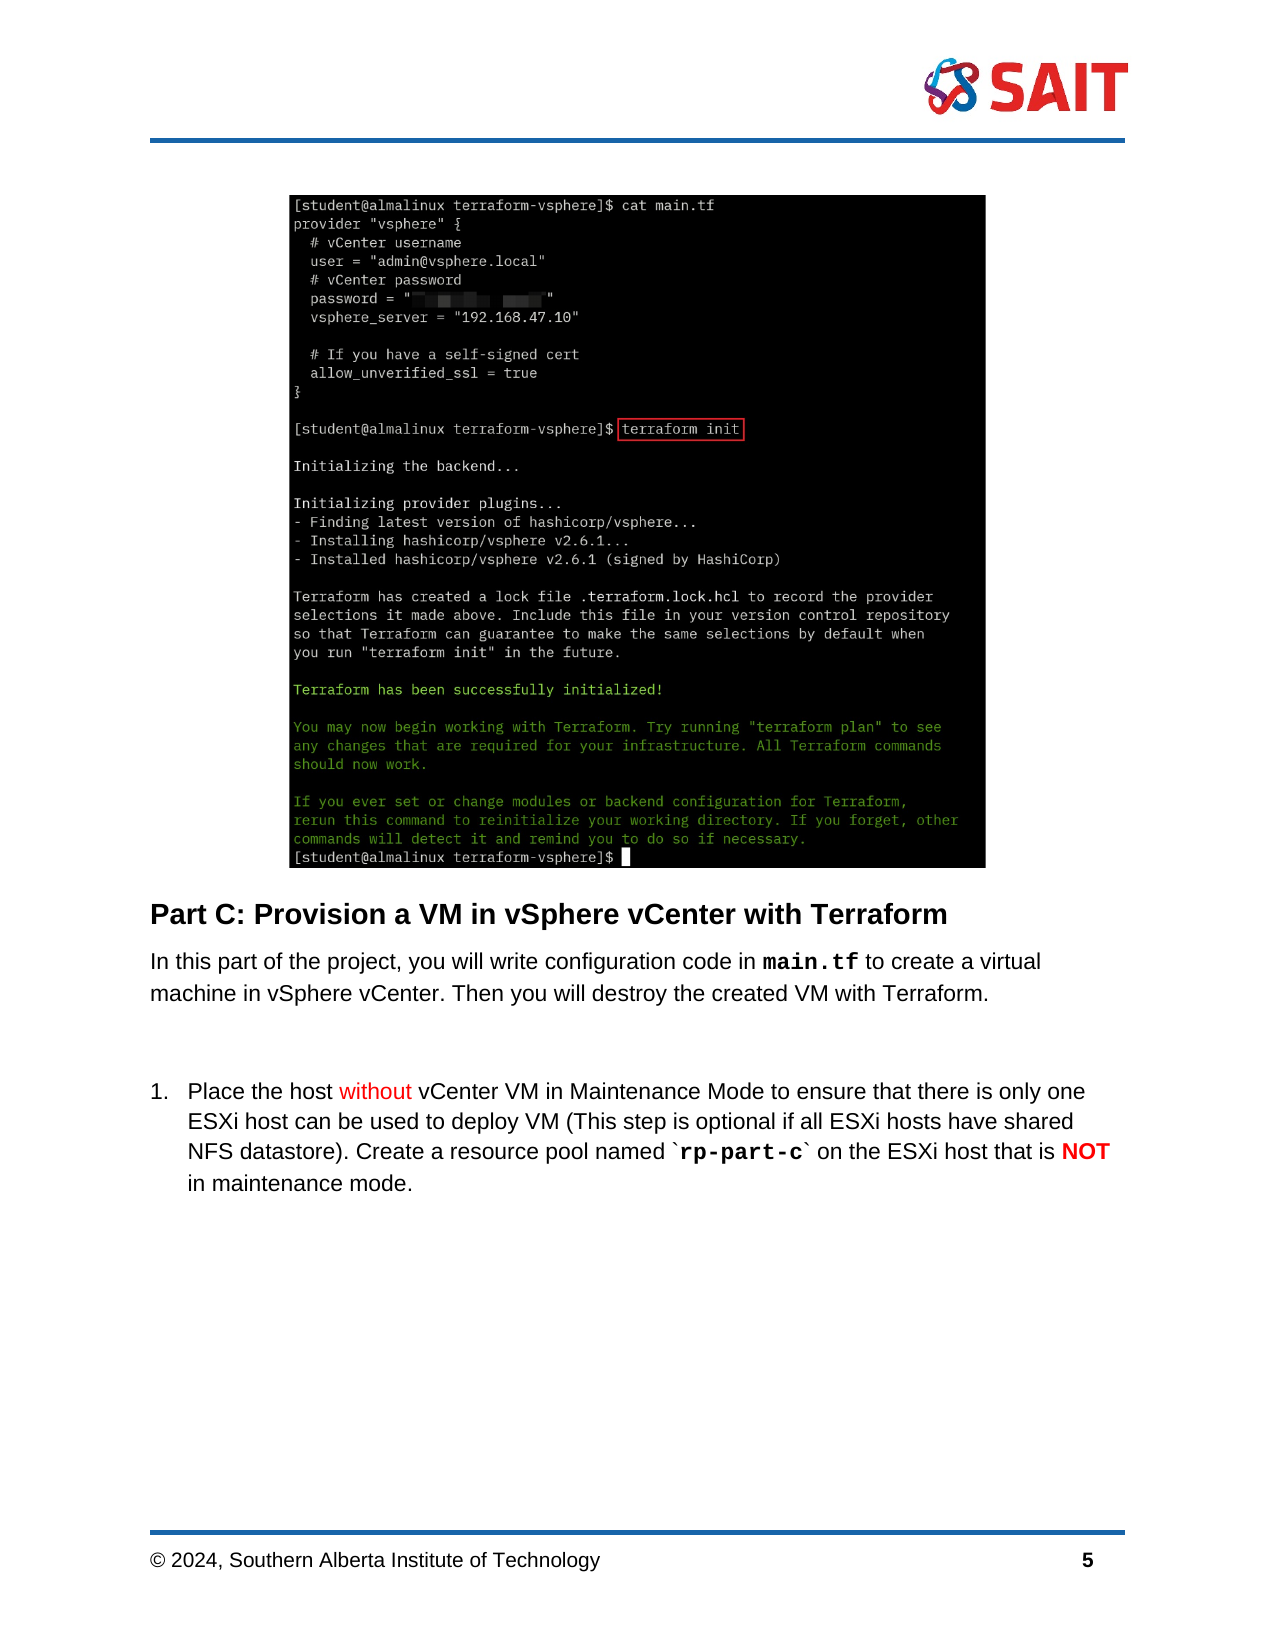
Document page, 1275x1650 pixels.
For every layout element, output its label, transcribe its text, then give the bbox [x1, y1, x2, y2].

text In this part of the project, you will write configuration code in main.tf to create a virtual machine in vSphere vCenter. Then you will destroy the created VM with Terraform. [150, 948, 1125, 1006]
picture [289, 195, 986, 868]
picture [900, 34, 1152, 138]
subtitle Part C: Provision a VM in vSphere vCenter with Terraform [150, 897, 1125, 930]
